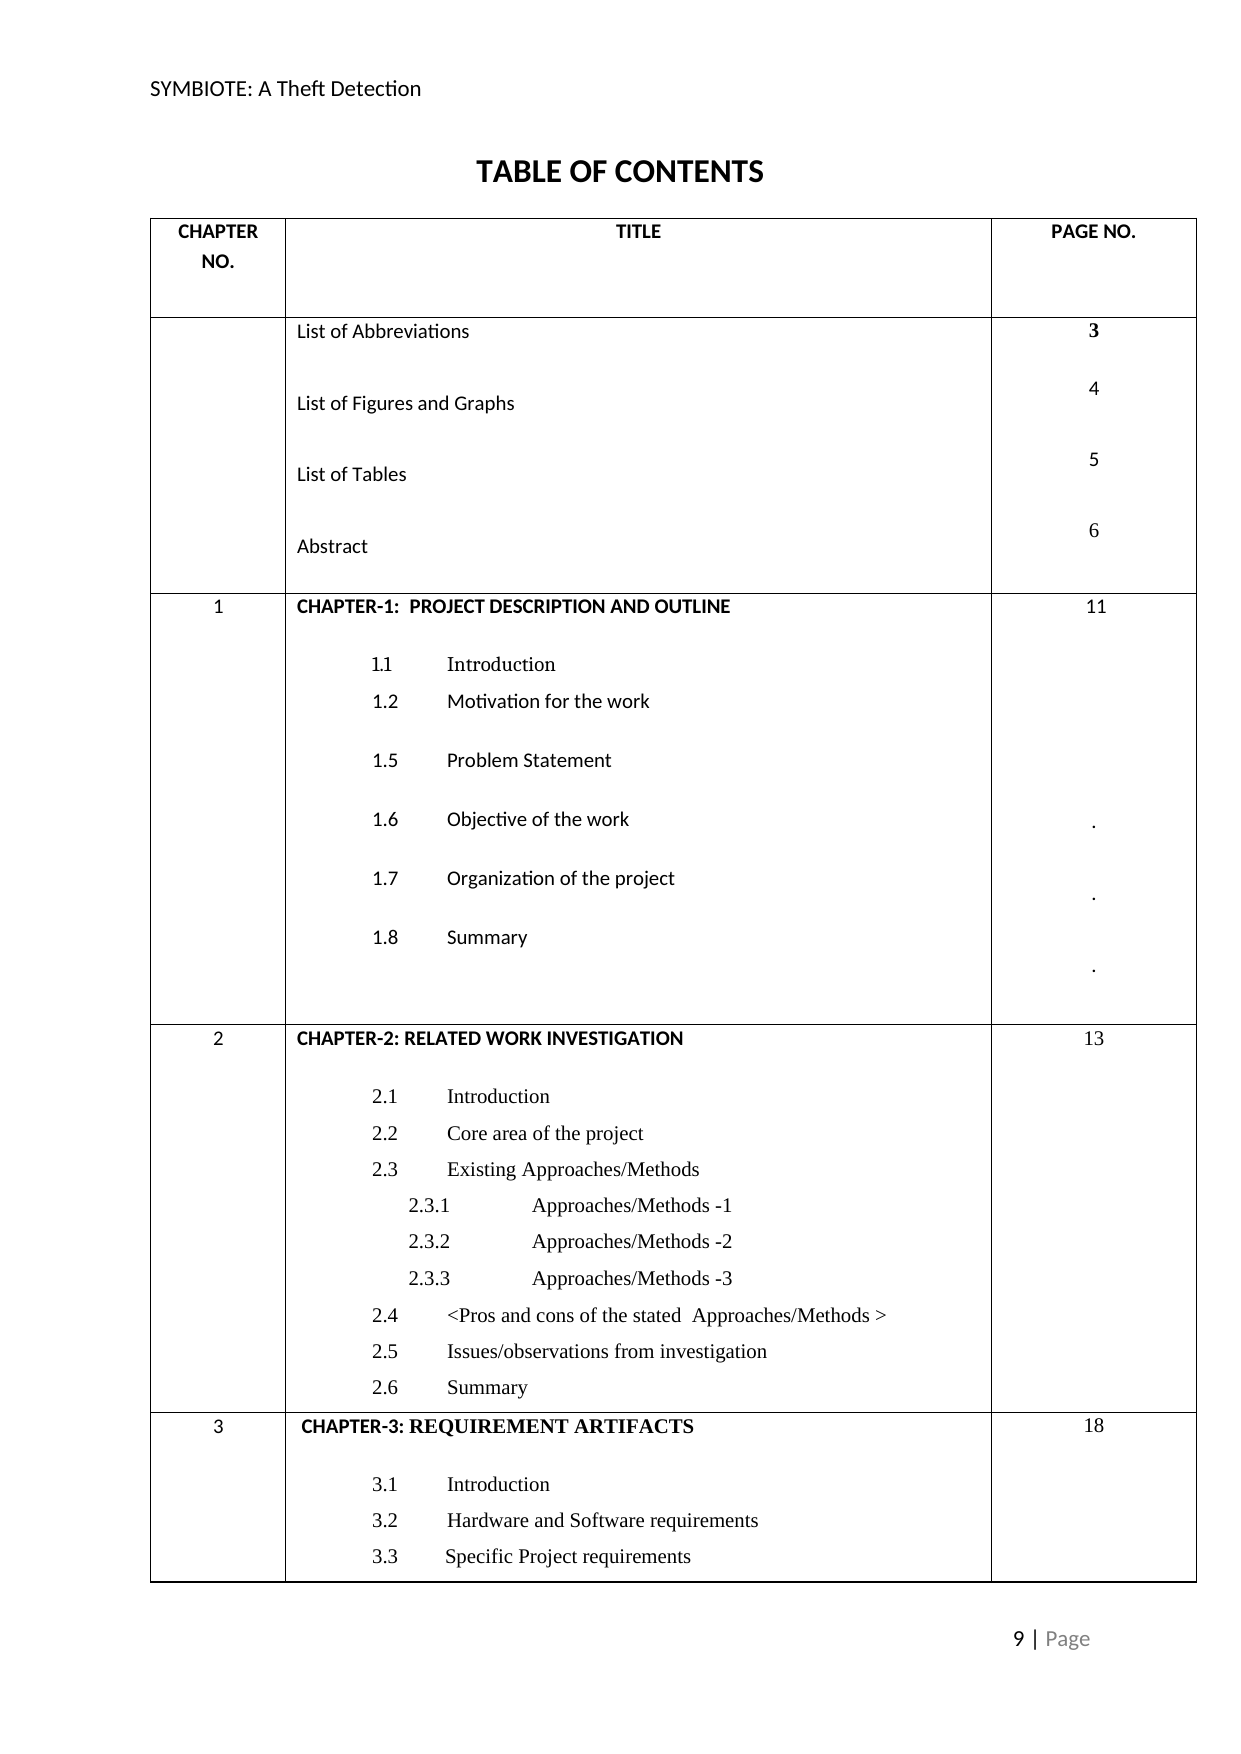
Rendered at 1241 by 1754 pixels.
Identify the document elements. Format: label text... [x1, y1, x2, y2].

table_cell [151, 318, 285, 592]
table_header TITLE [286, 219, 991, 317]
table_cell List of Abbreviations List of Figures and Graphs List of Tables Abstract [286, 318, 991, 592]
table_cell 13 [992, 1025, 1196, 1412]
table_cell 3 4 5 6 [992, 318, 1196, 592]
table_cell 2 [151, 1025, 285, 1412]
table_cell CHAPTER-1: PROJECT DESCRIPTION AND OUTLINE Introduction 1.2 Motivation for the work 1.5 Problem Statement 1.6 Objective of the work 1.7 Organization of the project 1.8 Summary [286, 594, 991, 1024]
table_cell 18 [992, 1413, 1196, 1581]
table_cell 11 . . . [992, 594, 1196, 1024]
table_cell 3 [151, 1413, 285, 1581]
table_cell 1 [151, 594, 285, 1024]
text TABLE OF CONTENTS [150, 150, 1090, 191]
table_header CHAPTER NO. [151, 219, 285, 317]
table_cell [286, 1413, 991, 1581]
table_cell CHAPTER-2: RELATED WORK INVESTIGATION 2.1 Introduction 2.2 Core area of the project 2.3 Existing Approaches/Methods 2.3.1 Approaches/Methods -1 2.3.2 Approaches/Methods -2 2.3.3 Approaches/Methods -3 2.4 <Pros and cons of the stated Approaches/Methods > 2.5 Issues/observations from investigation 2.6 Summary [286, 1025, 991, 1412]
table_header PAGE NO. [992, 219, 1196, 317]
